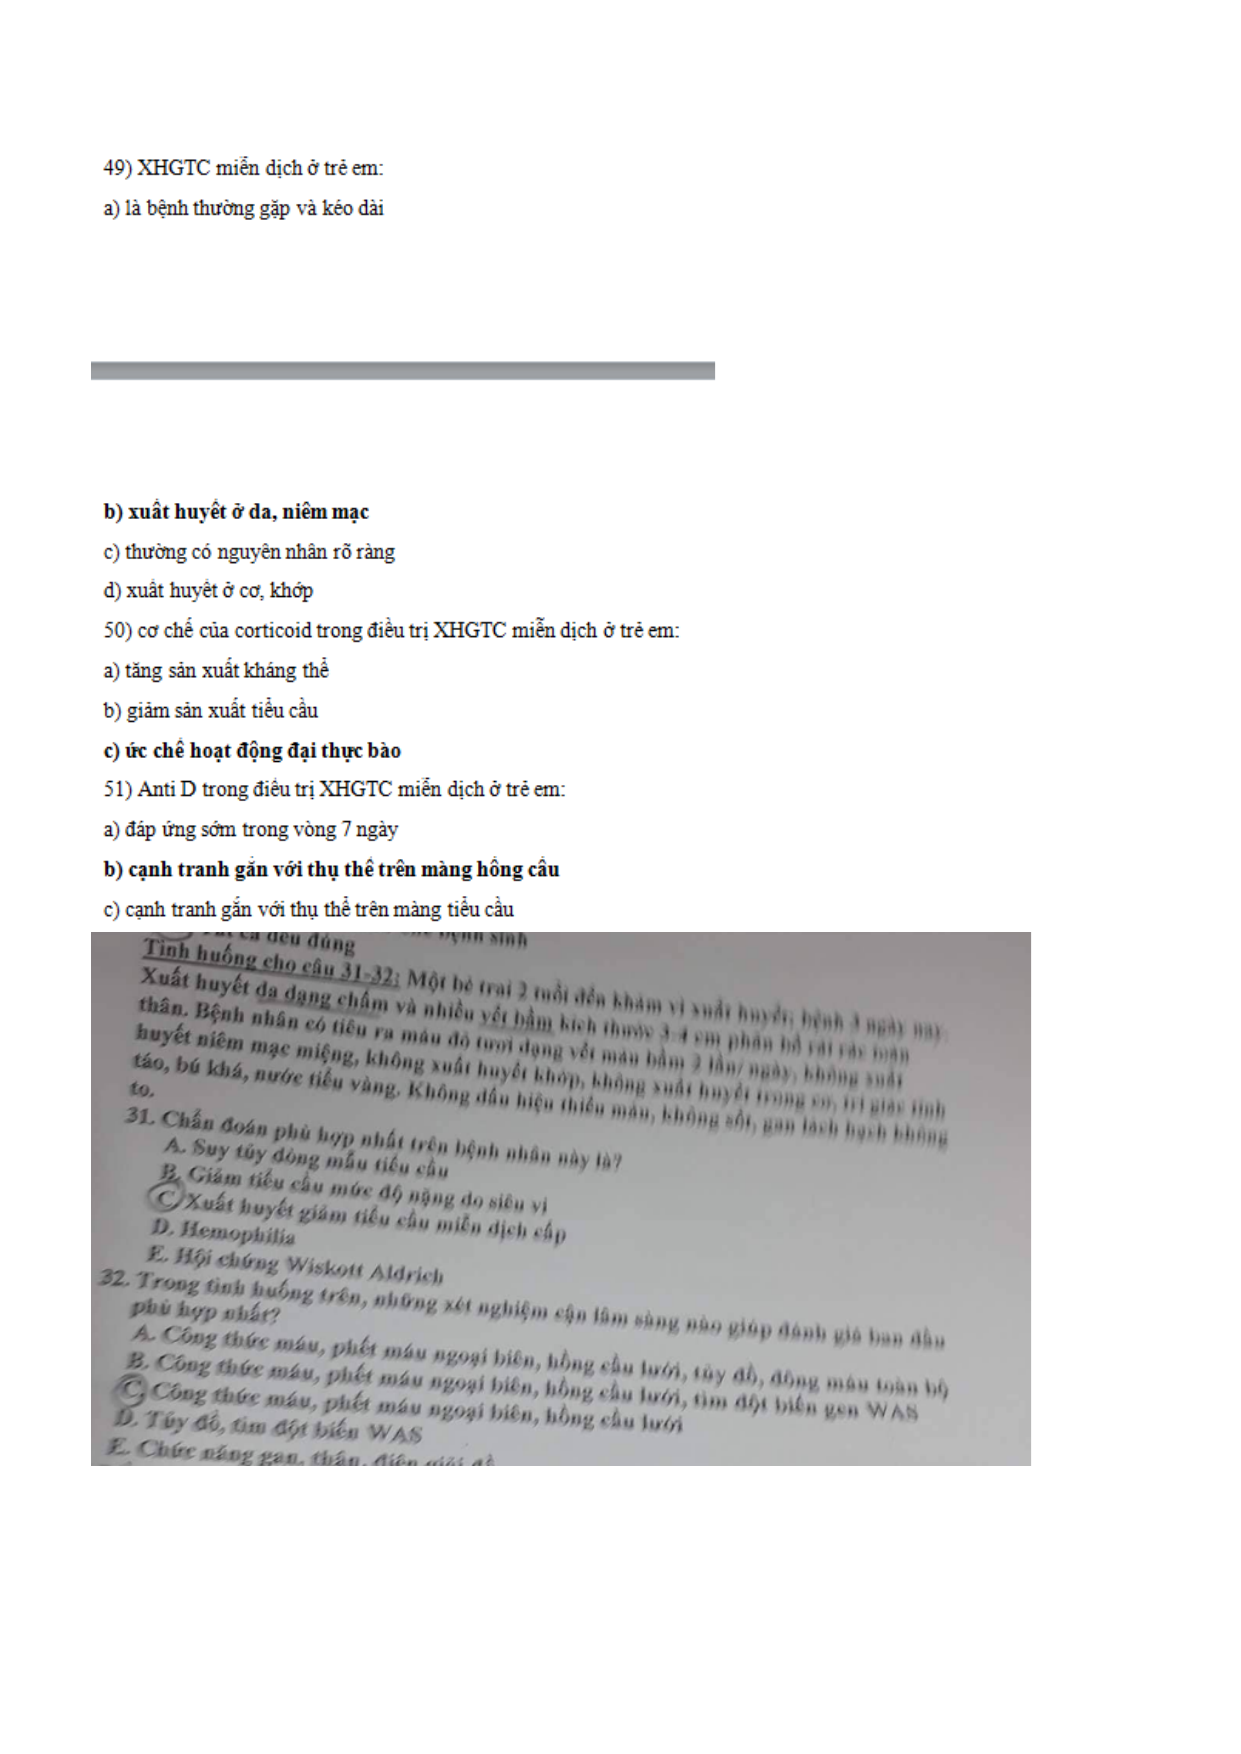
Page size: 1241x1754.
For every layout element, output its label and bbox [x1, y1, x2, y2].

picture [91, 150, 716, 929]
picture [91, 932, 1032, 1466]
